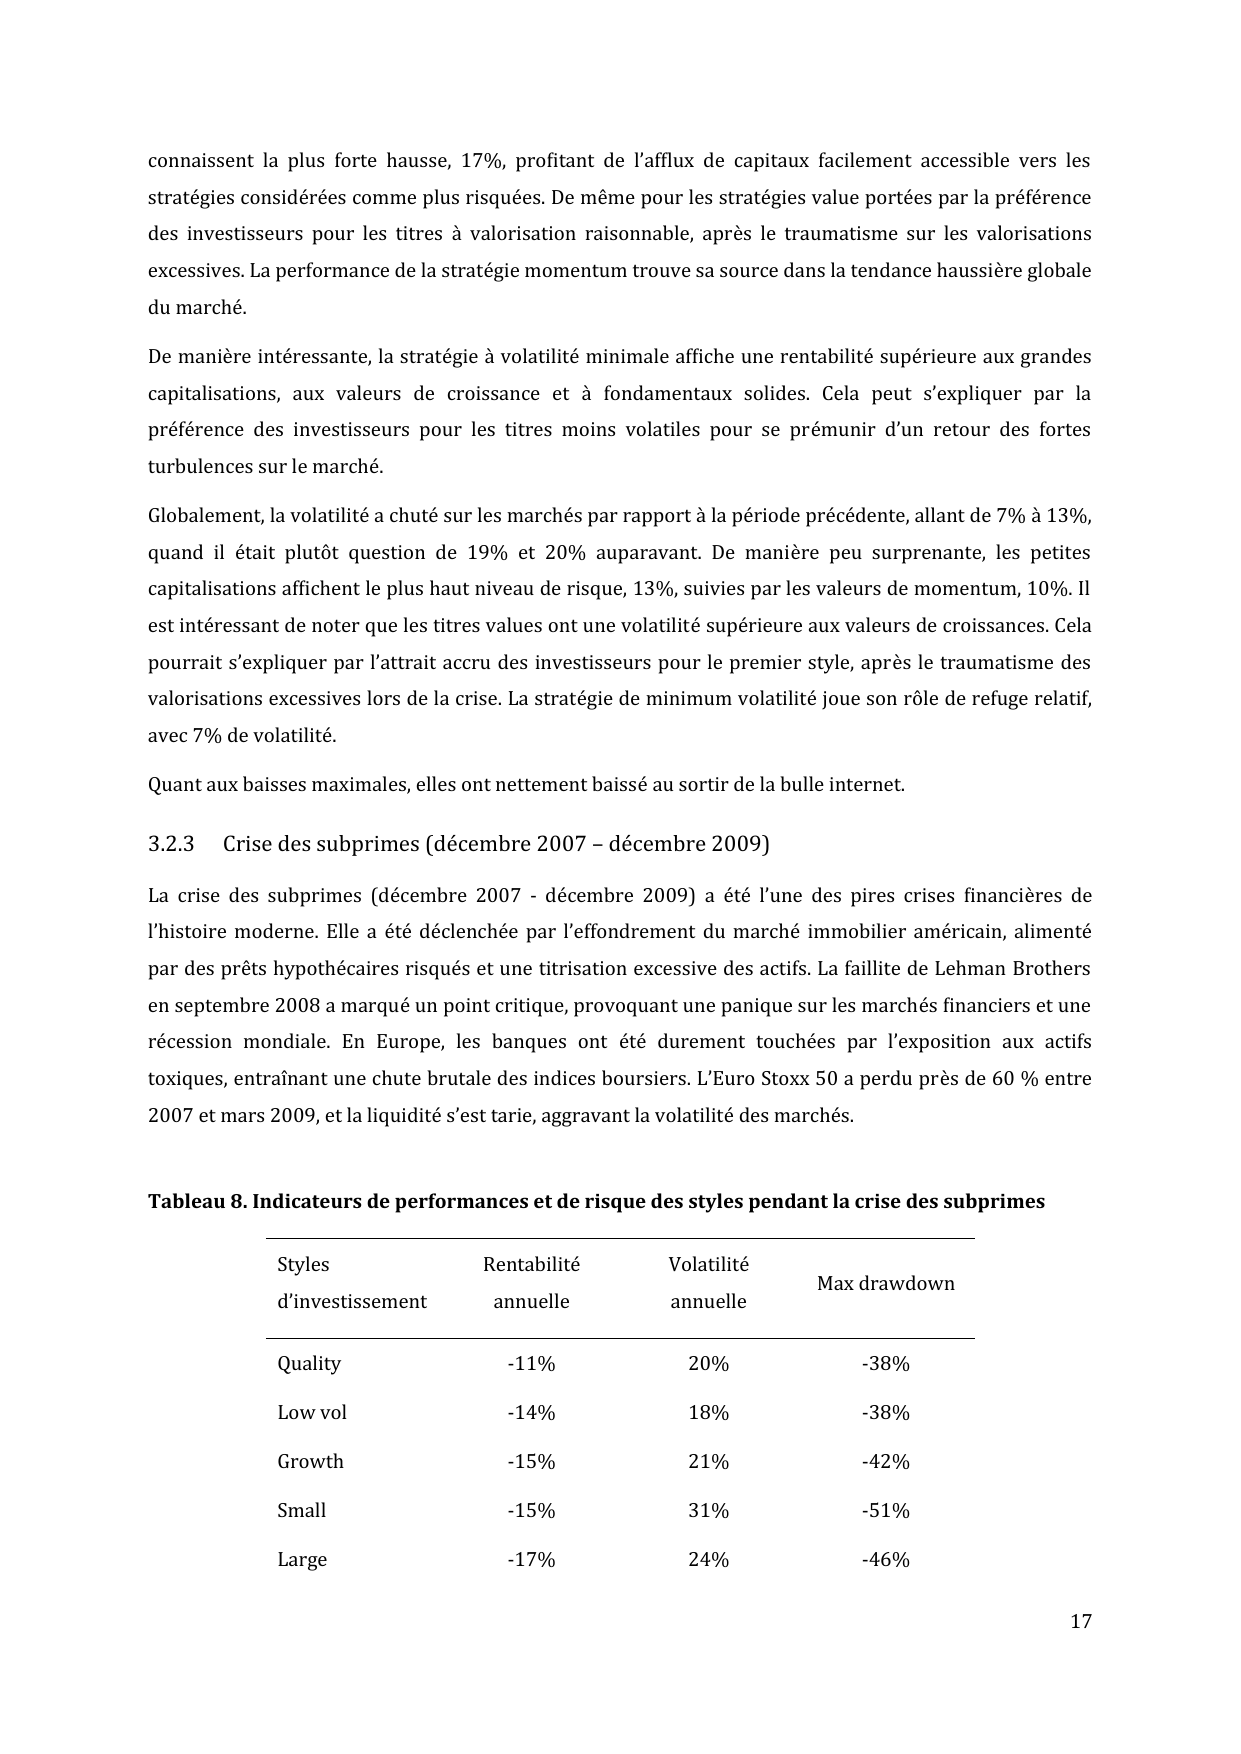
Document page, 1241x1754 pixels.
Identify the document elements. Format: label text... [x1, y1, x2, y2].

table_cell -17% [443, 1547, 620, 1596]
text La crise des subprimes (décembre 2007 - décembre 2009) a été l’une des pires crises financières de l’histoire moderne. Elle a été déclenchée par l’effondrement du marché immobilier américain, alimenté par des prêts hypothécaires risqués et une titrisation excessive des actifs. La faillite de Lehman Brothers en septembre 2008 a marqué un point critique, provoquant une panique sur les marchés financiers et une récession mondiale. En Europe, les banques ont été durement touchées par l’exposition aux actifs toxiques, entraînant une chute brutale des indices boursiers. L’Euro Stoxx 50 a perdu près de 60 % entre 2007 et mars 2009, et la liquidité s’est tarie, aggravant la volatilité des marchés. [148, 882, 1092, 1127]
table_cell Growth [266, 1449, 443, 1498]
table_cell Small [266, 1498, 443, 1547]
table_cell 31% [620, 1498, 797, 1547]
table_cell -15% [443, 1449, 620, 1498]
table_cell -38% [797, 1400, 974, 1449]
table_cell Low vol [266, 1400, 443, 1449]
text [148, 148, 1092, 319]
table_header Styles d’investissement [266, 1239, 443, 1337]
table_cell -51% [797, 1498, 974, 1547]
subtitle Crise des subprimes (décembre 2007 – décembre 2009) [148, 829, 1092, 856]
table_cell Large [266, 1547, 443, 1596]
table_header Volatilité annuelle [620, 1239, 797, 1337]
table_cell 24% [620, 1547, 797, 1596]
table_header Rentabilité annuelle [443, 1239, 620, 1337]
table_cell -46% [797, 1547, 974, 1596]
table_cell -38% [797, 1339, 974, 1400]
table_cell 20% [620, 1339, 797, 1400]
text De manière intéressante, la stratégie à volatilité minimale affiche une rentabilité supérieure aux grandes capitalisations, aux valeurs de croissance et à fondamentaux solides. Cela peut s’expliquer par la préférence des investisseurs pour les titres moins volatiles pour se prémunir d’un retour des fortes turbulences sur le marché. [148, 343, 1092, 478]
text Globalement, la volatilité a chuté sur les marchés par rapport à la période précédente, allant de 7% à 13%, quand il était plutôt question de 19% et 20% auparavant. De manière peu surprenante, les petites capitalisations affichent le plus haut niveau de risque, 13%, suivies par les valeurs de momentum, 10%. Il est intéressant de noter que les titres values ont une volatilité supérieure aux valeurs de croissances. Cela pourrait s’expliquer par l’attrait accru des investisseurs pour le premier style, après le traumatisme des valorisations excessives lors de la crise. La stratégie de minimum volatilité joue son rôle de refuge relatif, avec 7% de volatilité. [148, 503, 1092, 747]
text Quant aux baisses maximales, elles ont nettement baissé au sortir de la bulle internet. [148, 772, 1092, 796]
table_cell Quality [266, 1339, 443, 1400]
table_cell -11% [443, 1339, 620, 1400]
table_cell 18% [620, 1400, 797, 1449]
table_cell -15% [443, 1498, 620, 1547]
table_header Max drawdown [797, 1239, 974, 1337]
table_cell -14% [443, 1400, 620, 1449]
table_cell -42% [797, 1449, 974, 1498]
table_cell 21% [620, 1449, 797, 1498]
